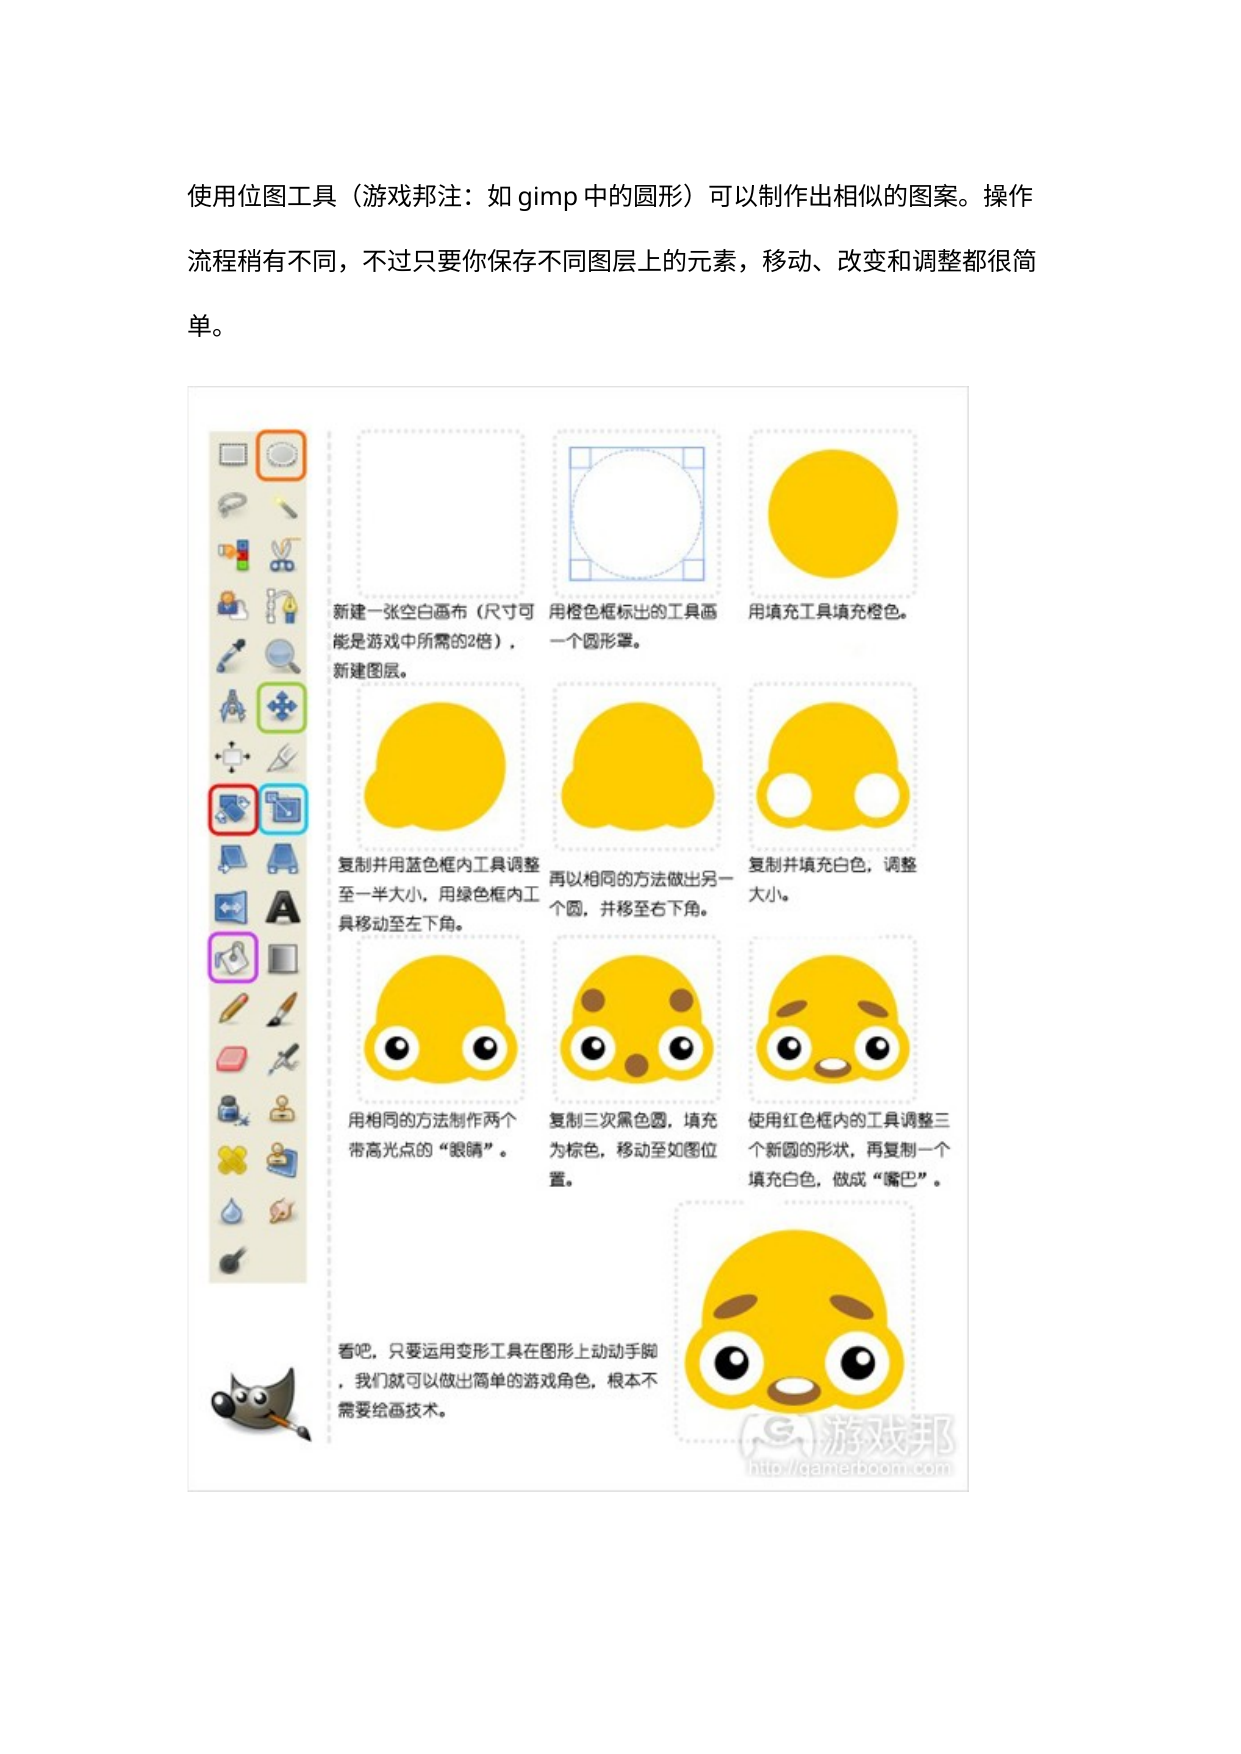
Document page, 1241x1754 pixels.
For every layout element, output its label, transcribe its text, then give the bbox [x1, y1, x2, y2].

text 使用位图工具（游戏邦注：如gimp中的圆形）可以制作出相似的图案。操作流程稍有不同，不过只要你保存不同图层上的元素，移动、改变和调整都很简单。 [187, 162, 1053, 357]
picture [187, 386, 969, 1492]
